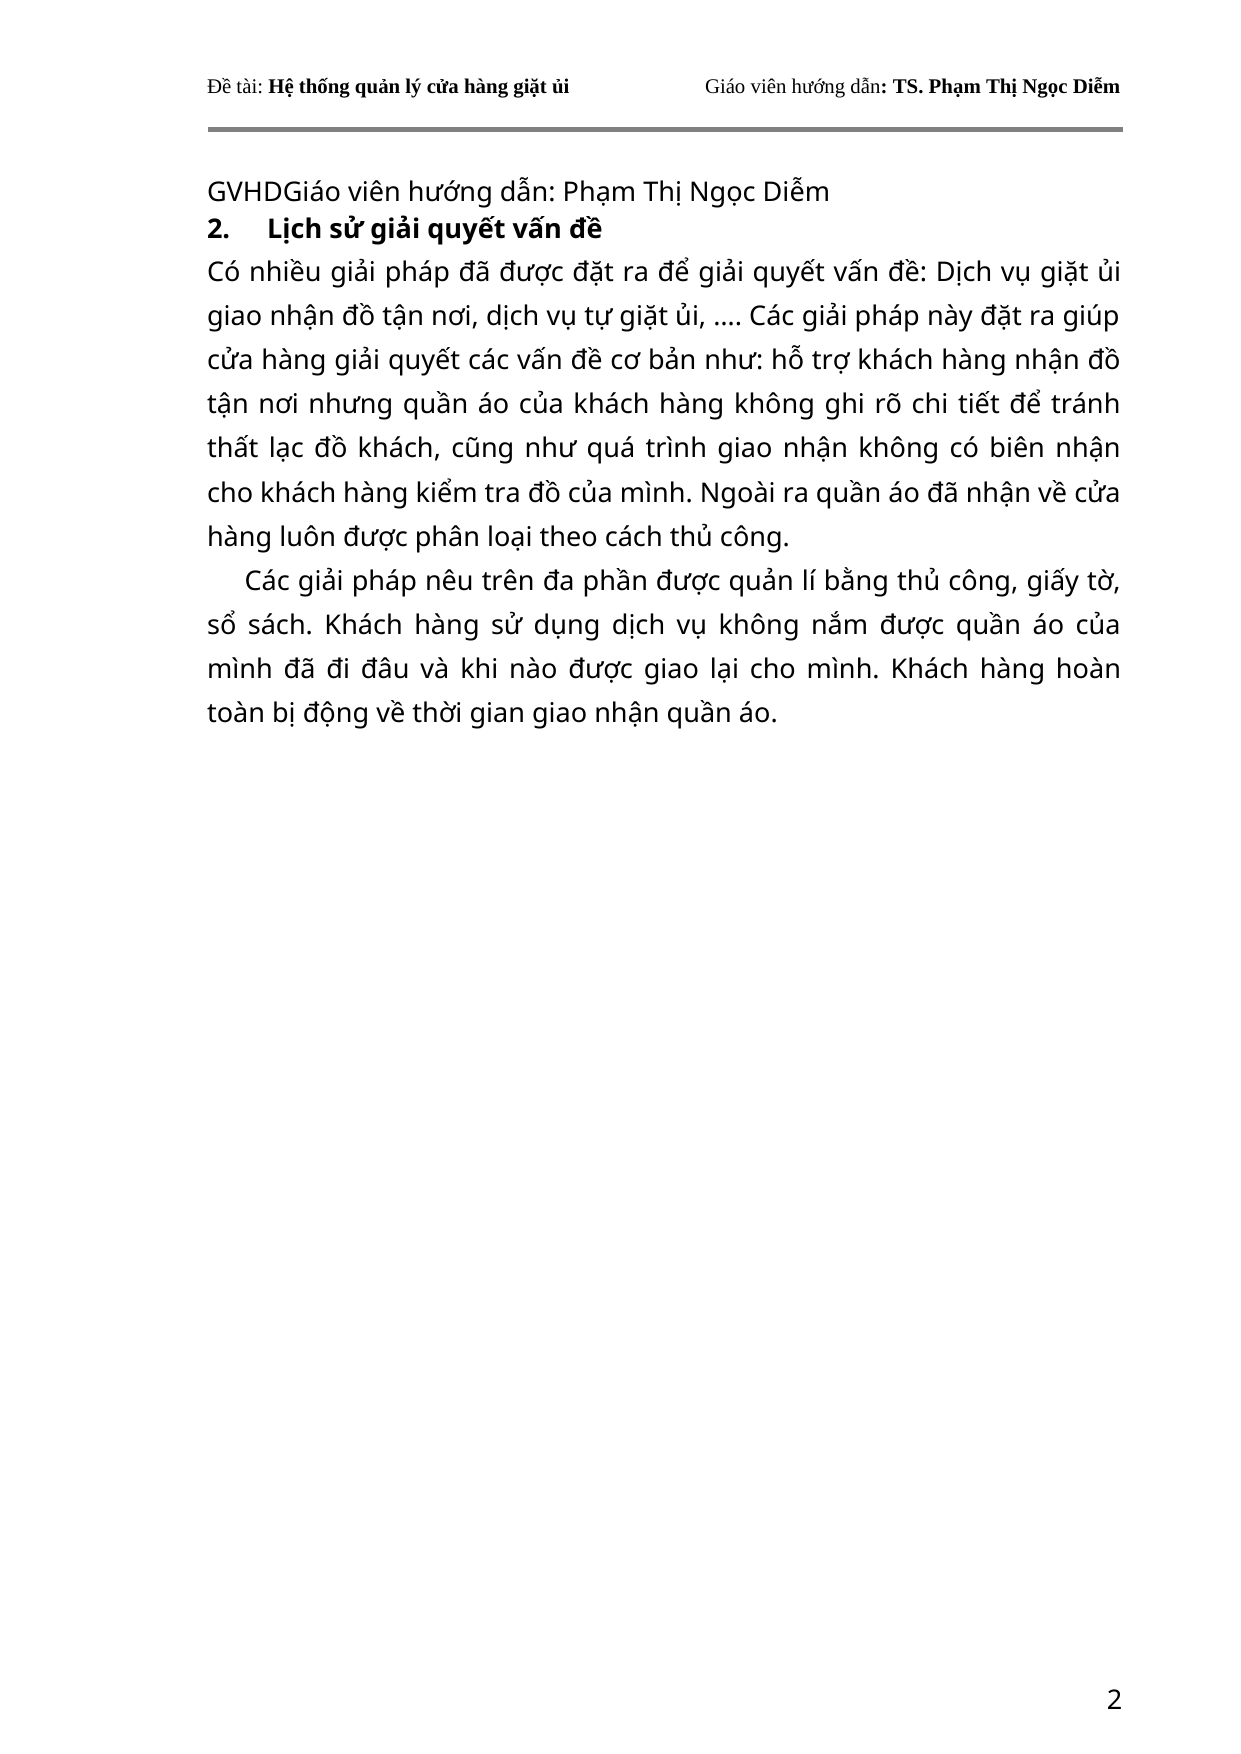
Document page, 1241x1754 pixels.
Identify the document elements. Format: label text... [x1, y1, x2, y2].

subtitle Lịch sử giải quyết vấn đề [207, 210, 1122, 247]
